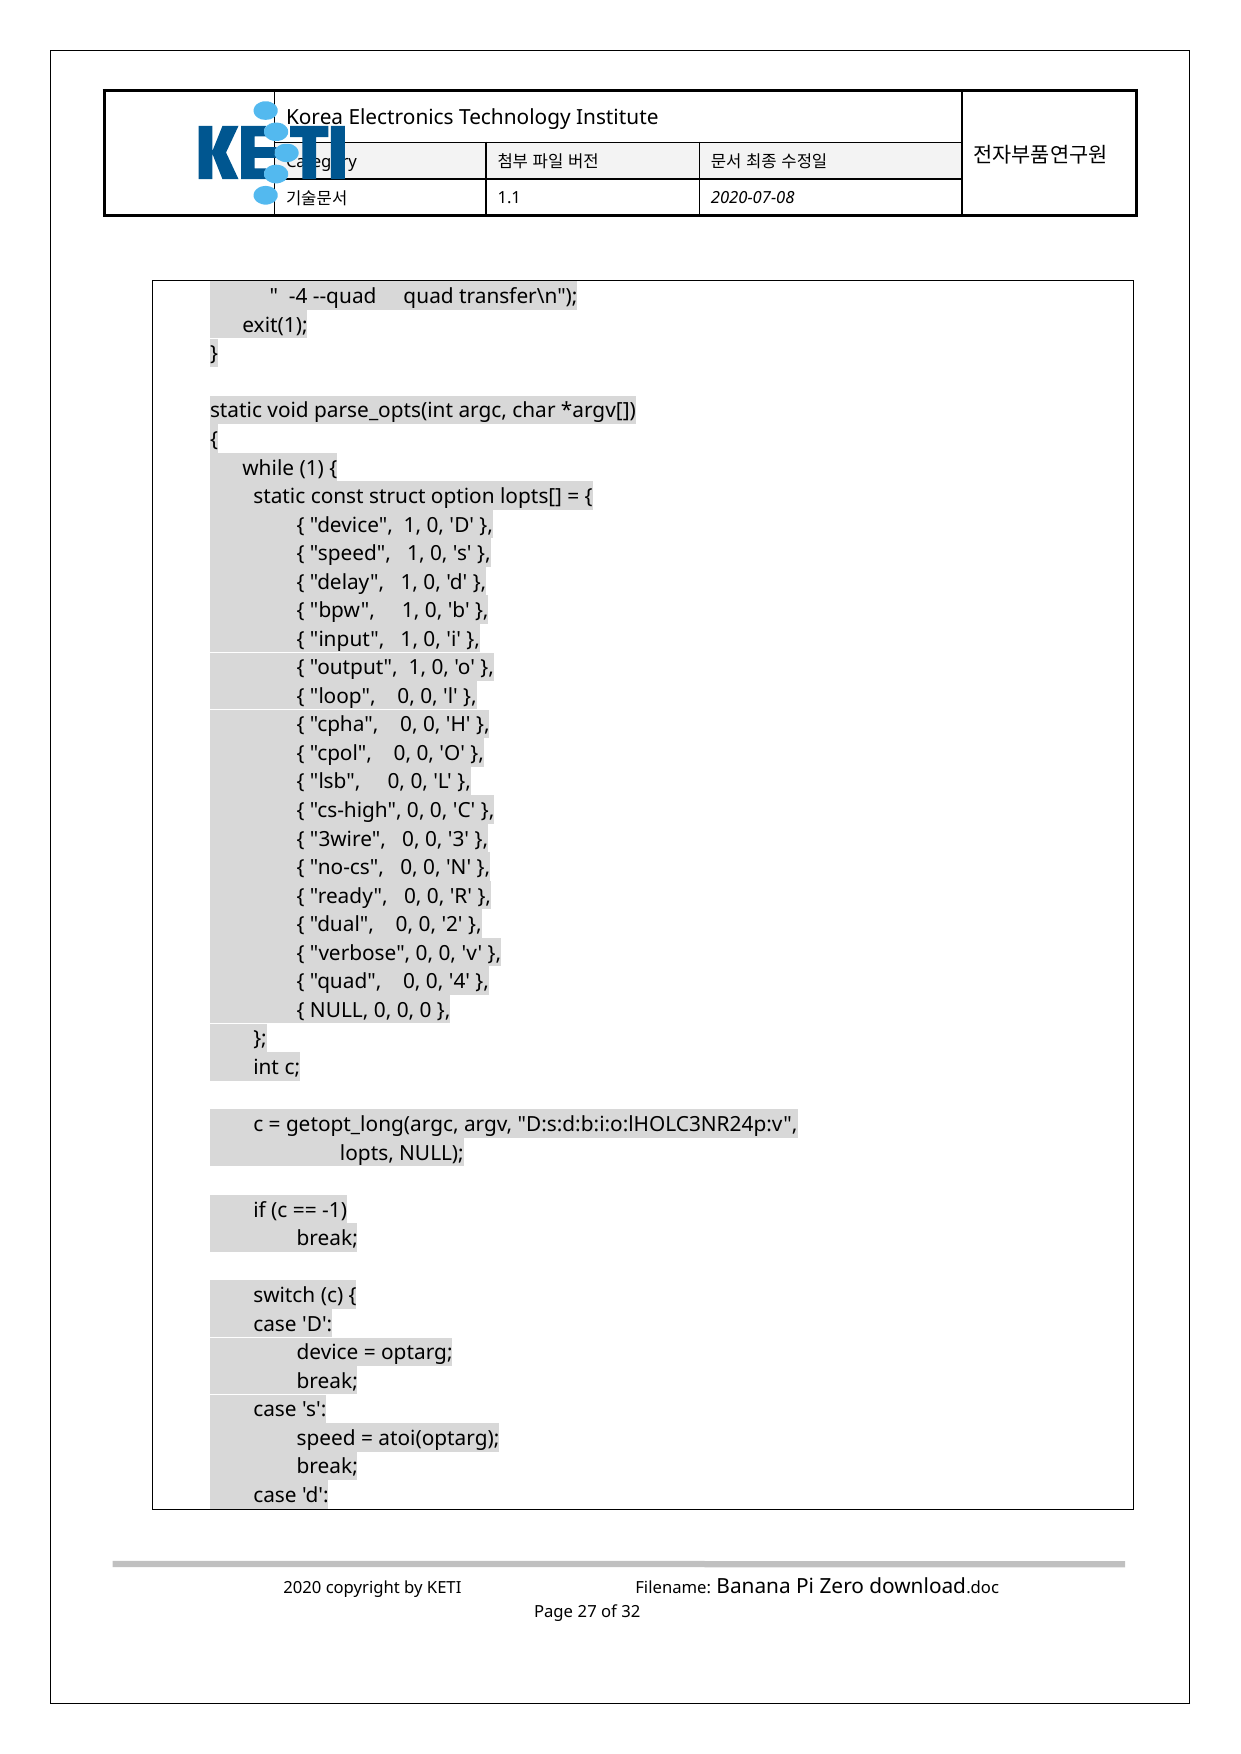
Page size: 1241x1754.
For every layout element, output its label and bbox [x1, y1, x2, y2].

table_cell [153, 281, 1133, 1509]
